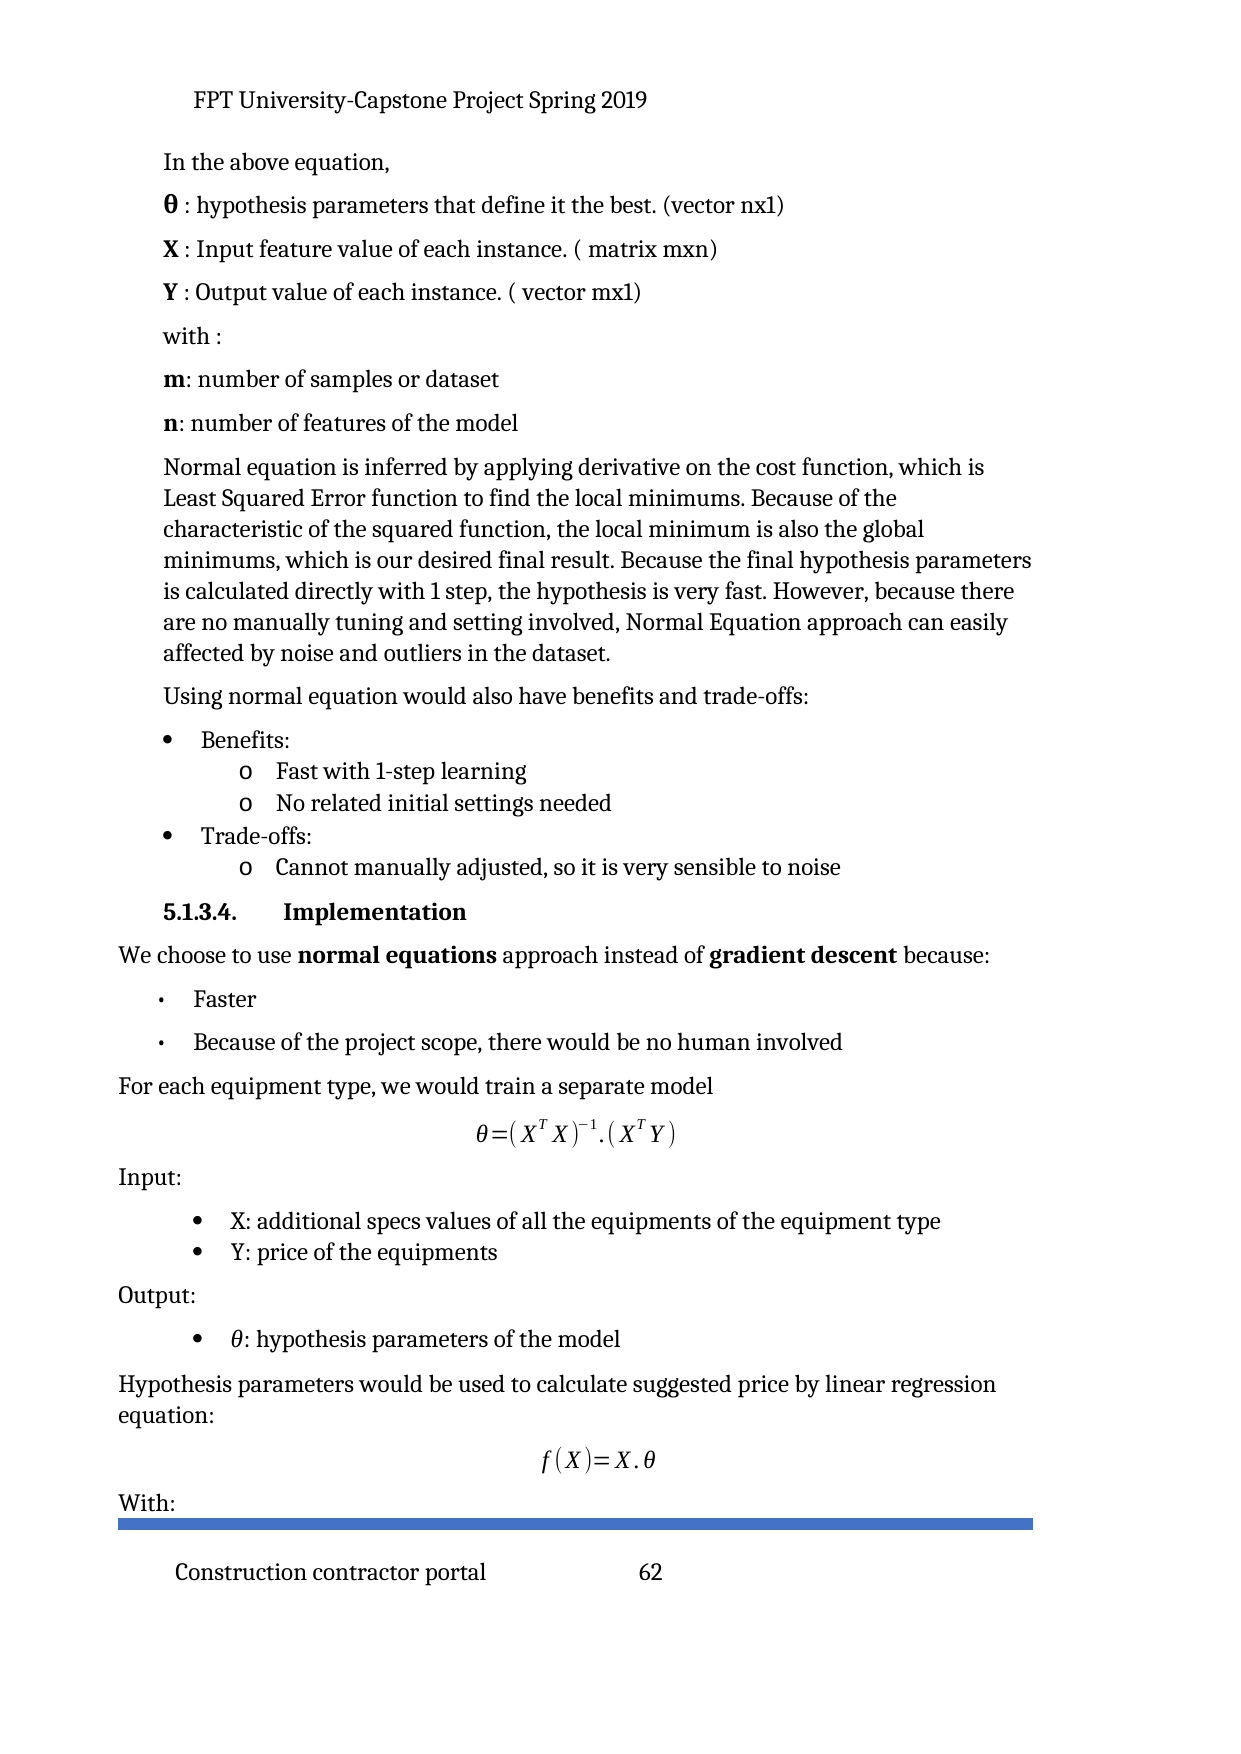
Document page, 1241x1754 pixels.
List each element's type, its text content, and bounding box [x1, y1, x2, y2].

list Fast with 1-step learning [238, 757, 1033, 787]
text Input: [118, 1163, 1033, 1192]
text For each equipment type, we would train a separate model [118, 1072, 1033, 1101]
text m: number of samples or dataset [163, 365, 1033, 394]
text We choose to use normal equations approach instead of gradient descent because: [118, 941, 1033, 970]
text Hypothesis parameters would be used to calculate suggested price by linear regression equation: [118, 1370, 1033, 1430]
text Using normal equation would also have benefits and trade-offs: [163, 682, 1033, 711]
text With: [118, 1489, 1033, 1518]
list X: additional specs values of all the equipments of the equipment type [193, 1207, 1033, 1235]
list Trade-offs: [163, 822, 1033, 850]
text θ : hypothesis parameters that define it the best. (vector nx1) [163, 191, 1033, 220]
text In the above equation, [163, 148, 1033, 176]
text n: number of features of the model [163, 409, 1033, 438]
list Y: price of the equipments [193, 1238, 1033, 1266]
text Output: [118, 1281, 1033, 1310]
text Y : Output value of each instance. ( vector mx1) [163, 278, 1033, 307]
subtitle Implementation [118, 898, 1033, 926]
text Normal equation is inferred by applying derivative on the cost function, which is Least Squared Error function to find the local minimums. Because of the characteristic of the squared function, the local minimum is also the global minimums, which is our desired final result. Because the final hypothesis parameters is calculated directly with 1 step, the hypothesis is very fast. However, because there are no manually tuning and setting involved, Normal Equation approach can easily affected by noise and outliers in the dataset. [163, 452, 1033, 667]
list No related initial settings needed [238, 789, 1033, 819]
list Faster [156, 985, 1033, 1013]
text X : Input feature value of each instance. ( matrix mxn) [163, 235, 1033, 263]
list Because of the project scope, there would be no human involved [156, 1028, 1033, 1057]
list Cannot manually adjusted, so it is very sensible to noise [238, 853, 1033, 883]
list : hypothesis parameters of the model [193, 1325, 1033, 1355]
text with : [163, 322, 1033, 351]
list Benefits: [163, 726, 1033, 754]
